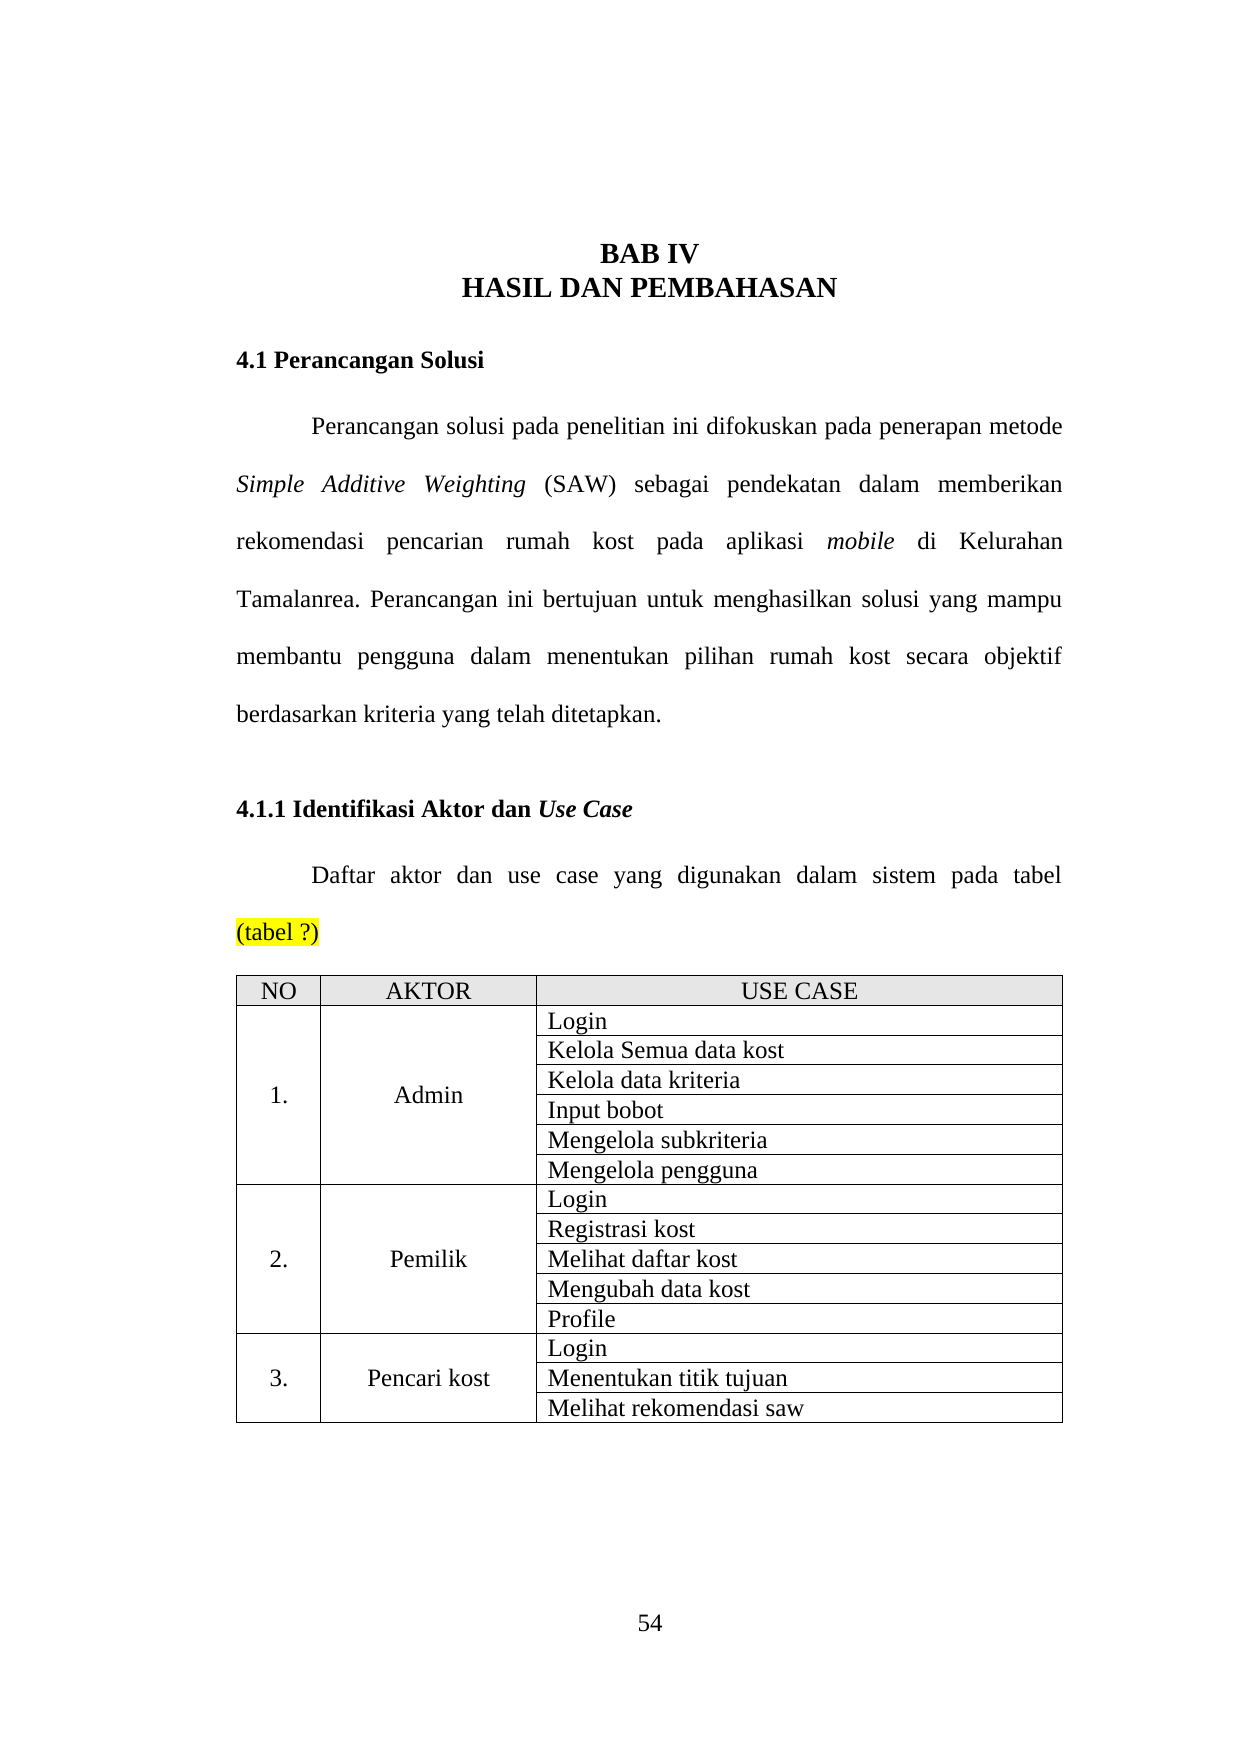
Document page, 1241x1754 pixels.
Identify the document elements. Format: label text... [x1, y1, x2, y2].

table_cell Melihat daftar kost [537, 1244, 1062, 1273]
text Daftar aktor dan use case yang digunakan dalam sistem pada tabel (tabel ?) [236, 860, 1063, 946]
table_cell Kelola Semua data kost [537, 1036, 1062, 1064]
table_cell 1. [237, 1006, 320, 1183]
table_cell Registrasi kost [537, 1214, 1062, 1243]
text Perancangan solusi pada penelitian ini difokuskan pada penerapan metode Simple Additive Weighting (SAW) sebagai pendekatan dalam memberikan rekomendasi pencarian rumah kost pada aplikasi mobile di Kelurahan Tamalanrea. Perancangan ini bertujuan untuk menghasilkan solusi yang mampu membantu pengguna dalam menentukan pilihan rumah kost secara objektif berdasarkan kriteria yang telah ditetapkan. [236, 411, 1063, 727]
subtitle 4.1.1 Identifikasi Aktor dan Use Case [236, 794, 1063, 822]
table_header USE CASE [537, 976, 1062, 1005]
table_cell Pencari kost [321, 1334, 536, 1422]
table_cell Kelola data kriteria [537, 1065, 1062, 1094]
table_cell Menentukan titik tujuan [537, 1363, 1062, 1392]
table_header NO [237, 976, 320, 1005]
table_cell Input bobot [537, 1095, 1062, 1124]
table_cell Login [537, 1185, 1062, 1213]
subtitle 4.1 Perancangan Solusi [236, 345, 1063, 374]
table_cell Mengelola pengguna [537, 1155, 1062, 1183]
table_cell Mengubah data kost [537, 1274, 1062, 1303]
table_cell Login [537, 1334, 1062, 1362]
table_cell Admin [321, 1006, 536, 1183]
table_cell Login [537, 1006, 1062, 1034]
table_header AKTOR [321, 976, 536, 1005]
table_cell 3. [237, 1334, 320, 1422]
table_cell Mengelola subkriteria [537, 1125, 1062, 1154]
table_cell Melihat rekomendasi saw [537, 1393, 1062, 1422]
table_cell Profile [537, 1304, 1062, 1332]
table_cell Pemilik [321, 1185, 536, 1332]
text BAB IV HASIL DAN PEMBAHASAN [236, 236, 1063, 303]
table_cell 2. [237, 1185, 320, 1332]
